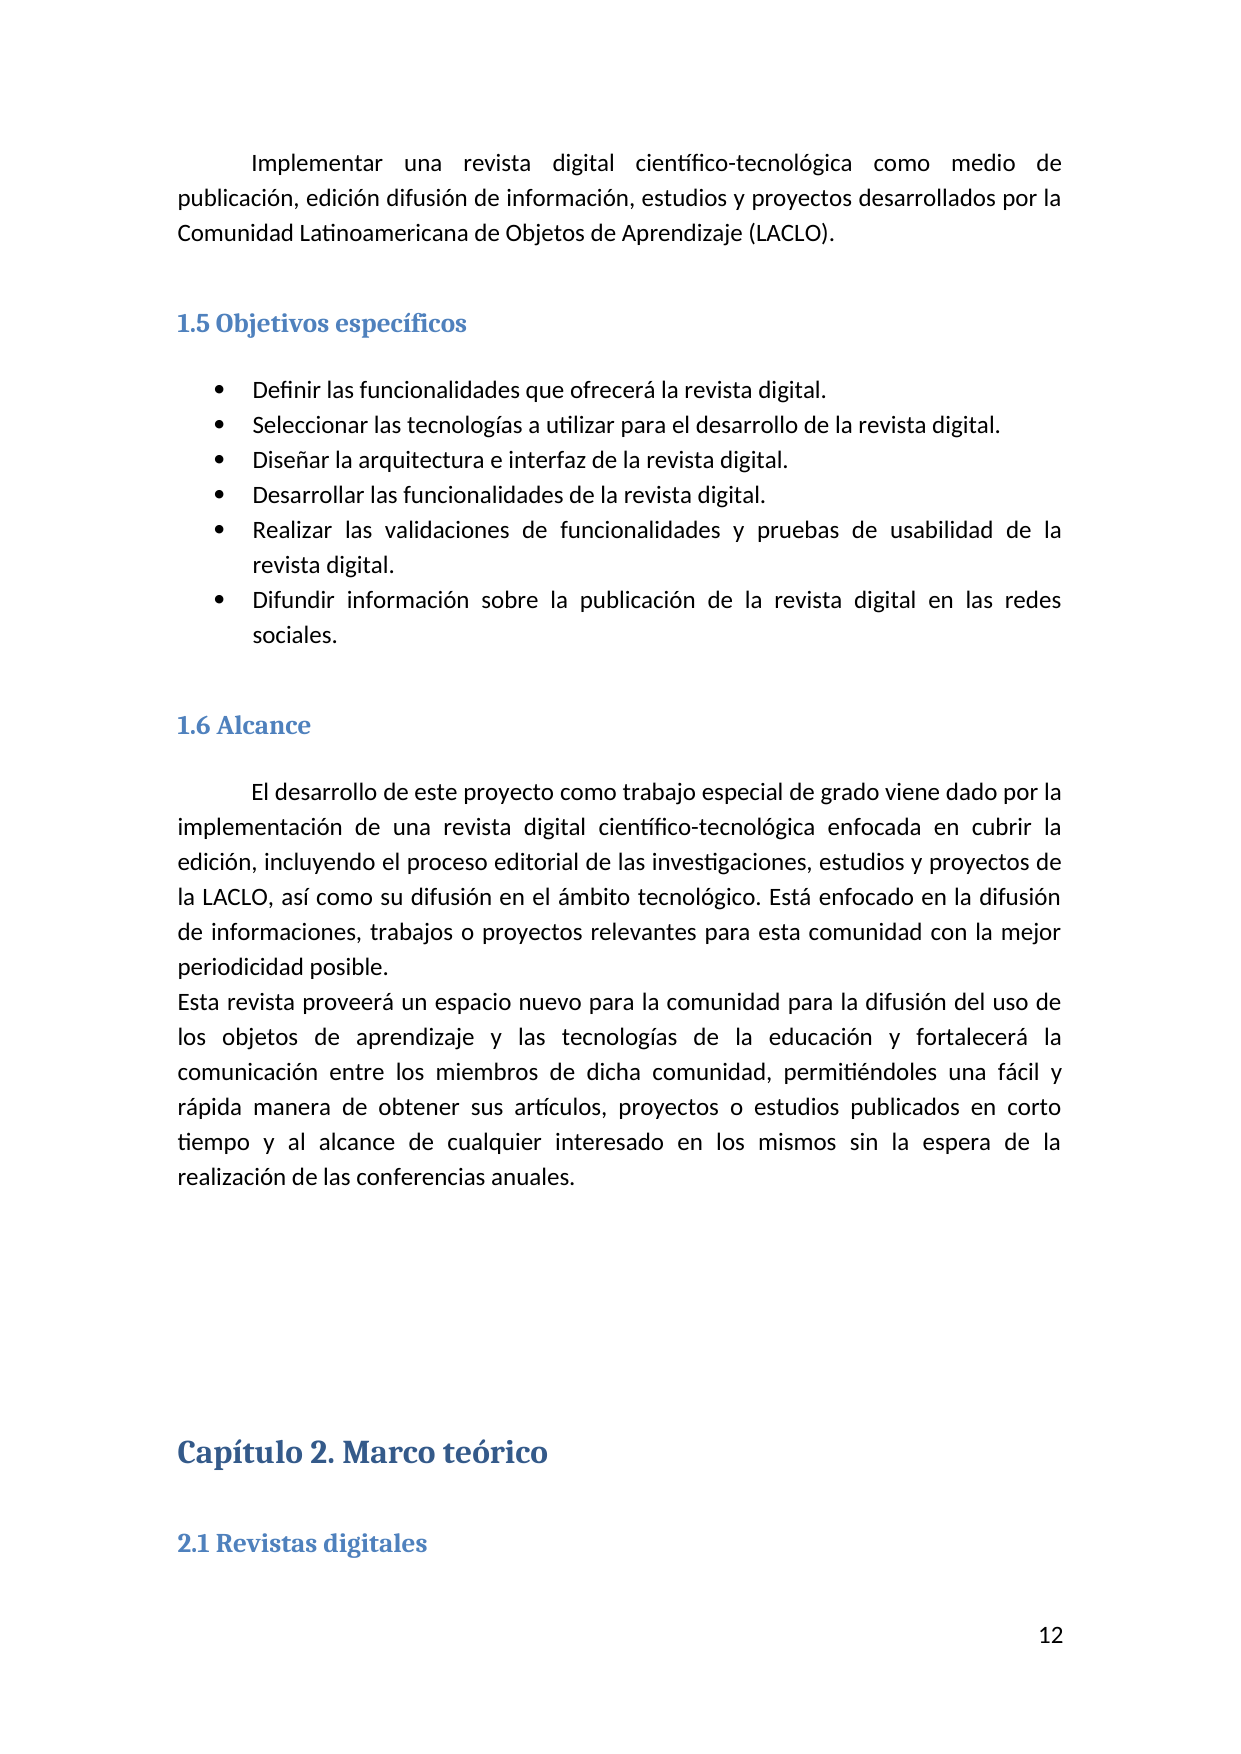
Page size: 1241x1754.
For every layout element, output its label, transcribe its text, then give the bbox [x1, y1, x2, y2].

text Implementar una revista digital científico-tecnológica como medio de publicación, edición difusión de información, estudios y proyectos desarrollados por la Comunidad Latinoamericana de Objetos de Aprendizaje (LACLO). [177, 148, 1063, 248]
subtitle 1.6 Alcance [177, 710, 1063, 742]
text Esta revista proveerá un espacio nuevo para la comunidad para la difusión del uso de los objetos de aprendizaje y las tecnologías de la educación y fortalecerá la comunicación entre los miembros de dicha comunidad, permitiéndoles una fácil y rápida manera de obtener sus artículos, proyectos o estudios publicados en corto tiempo y al alcance de cualquier interesado en los mismos sin la espera de la realización de las conferencias anuales. [177, 987, 1063, 1192]
list Difundir información sobre la publicación de la revista digital en las redes sociales. [215, 584, 1063, 650]
list Seleccionar las tecnologías a utilizar para el desarrollo de la revista digital. [215, 409, 1063, 440]
list Diseñar la arquitectura e interfaz de la revista digital. [215, 444, 1063, 475]
list Realizar las validaciones de funcionalidades y pruebas de usabilidad de la revista digital. [215, 514, 1063, 580]
subtitle 1.5 Objetivos específicos [177, 308, 1063, 339]
subtitle Capítulo 2. Marco teórico [177, 1433, 1063, 1472]
text El desarrollo de este proyecto como trabajo especial de grado viene dado por la implementación de una revista digital científico-tecnológica enfocada en cubrir la edición, incluyendo el proceso editorial de las investigaciones, estudios y proyectos de la LACLO, así como su difusión en el ámbito tecnológico. Está enfocado en la difusión de informaciones, trabajos o proyectos relevantes para esta comunidad con la mejor periodicidad posible. [177, 777, 1063, 982]
list Definir las funcionalidades que ofrecerá la revista digital. [215, 374, 1063, 405]
list Desarrollar las funcionalidades de la revista digital. [215, 479, 1063, 510]
subtitle 2.1 Revistas digitales [177, 1528, 1063, 1559]
